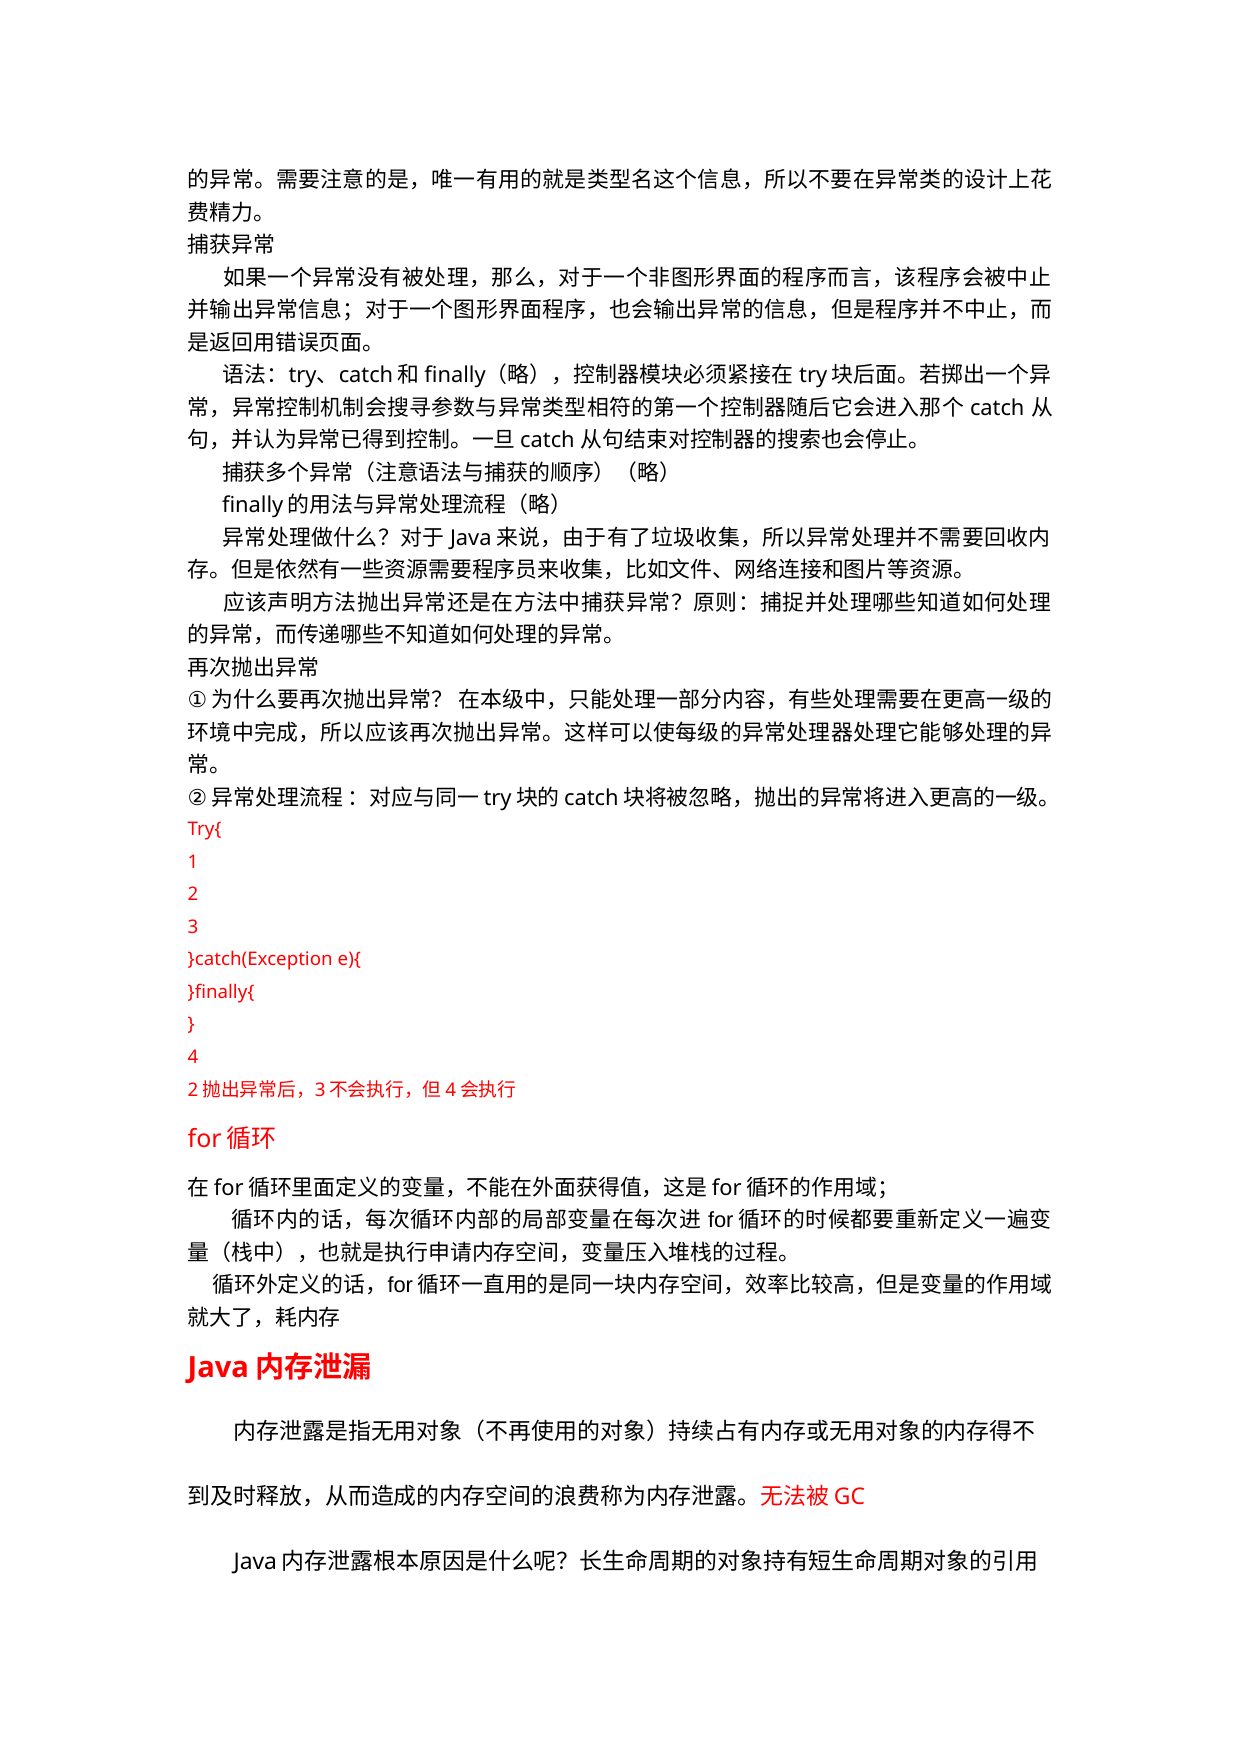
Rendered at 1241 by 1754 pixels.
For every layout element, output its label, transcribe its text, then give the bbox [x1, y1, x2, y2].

text Try{ [187, 812, 1053, 844]
text } [187, 1007, 1053, 1039]
text 1 [187, 844, 1053, 877]
text }catch(Exception e){ [187, 942, 1053, 974]
text 3 [187, 909, 1053, 942]
text 内存泄露是指无用对象（不再使用的对象）持续占有内存或无用对象的内存得不到及时释放，从而造成的内存空间的浪费称为内存泄露。无法被GC [187, 1397, 1053, 1527]
text }finally{ [187, 974, 1053, 1007]
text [187, 1527, 1053, 1592]
text for循环 [187, 1104, 1053, 1169]
text 4 [187, 1039, 1053, 1072]
text 捕获异常 如果一个异常没有被处理，那么，对于一个非图形界面的程序而言，该程序会被中止并输出异常信息；对于一个图形界面程序，也会输出异常的信息，但是程序并不中止，而是返回用错误页面。 语法：try、catch和finally（略），控制器模块必须紧接在try块后面。若掷出一个异常，异常控制机制会搜寻参数与异常类型相符的第一个控制器随后它会进入那个catch 从句，并认为异常已得到控制。一旦catch 从句结束对控制器的搜索也会停止。 捕获多个异常（注意语法与捕获的顺序）（略） finally的用法与异常处理流程（略） 异常处理做什么？对于Java来说，由于有了垃圾收集，所以异常处理并不需要回收内存。但是依然有一些资源需要程序员来收集，比如文件、网络连接和图片等资源。 应该声明方法抛出异常还是在方法中捕获异常？原则：捕捉并处理哪些知道如何处理的异常，而传递哪些不知道如何处理的异常。 再次抛出异常 ①为什么要再次抛出异常？ 在本级中，只能处理一部分内容，有些处理需要在更高一级的环境中完成，所以应该再次抛出异常。这样可以使每级的异常处理器处理它能够处理的异常。 ②异常处理流程 ：对应与同一try块的catch块将被忽略，抛出的异常将进入更高的一级。 [187, 227, 1053, 812]
text 2 [187, 877, 1053, 909]
text 2抛出异常后，3不会执行，但4会执行 [187, 1072, 1053, 1104]
text 在for循环里面定义的变量，不能在外面获得值，这是for循环的作用域； [187, 1169, 1053, 1202]
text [187, 162, 1053, 227]
text Java内存泄漏 [187, 1332, 1053, 1397]
text 循环内的话，每次循环内部的局部变量在每次进for循环的时候都要重新定义一遍变量（栈中），也就是执行申请内存空间，变量压入堆栈的过程。 循环外定义的话，for循环一直用的是同一块内存空间，效率比较高，但是变量的作用域就大了，耗内存 [187, 1202, 1053, 1332]
